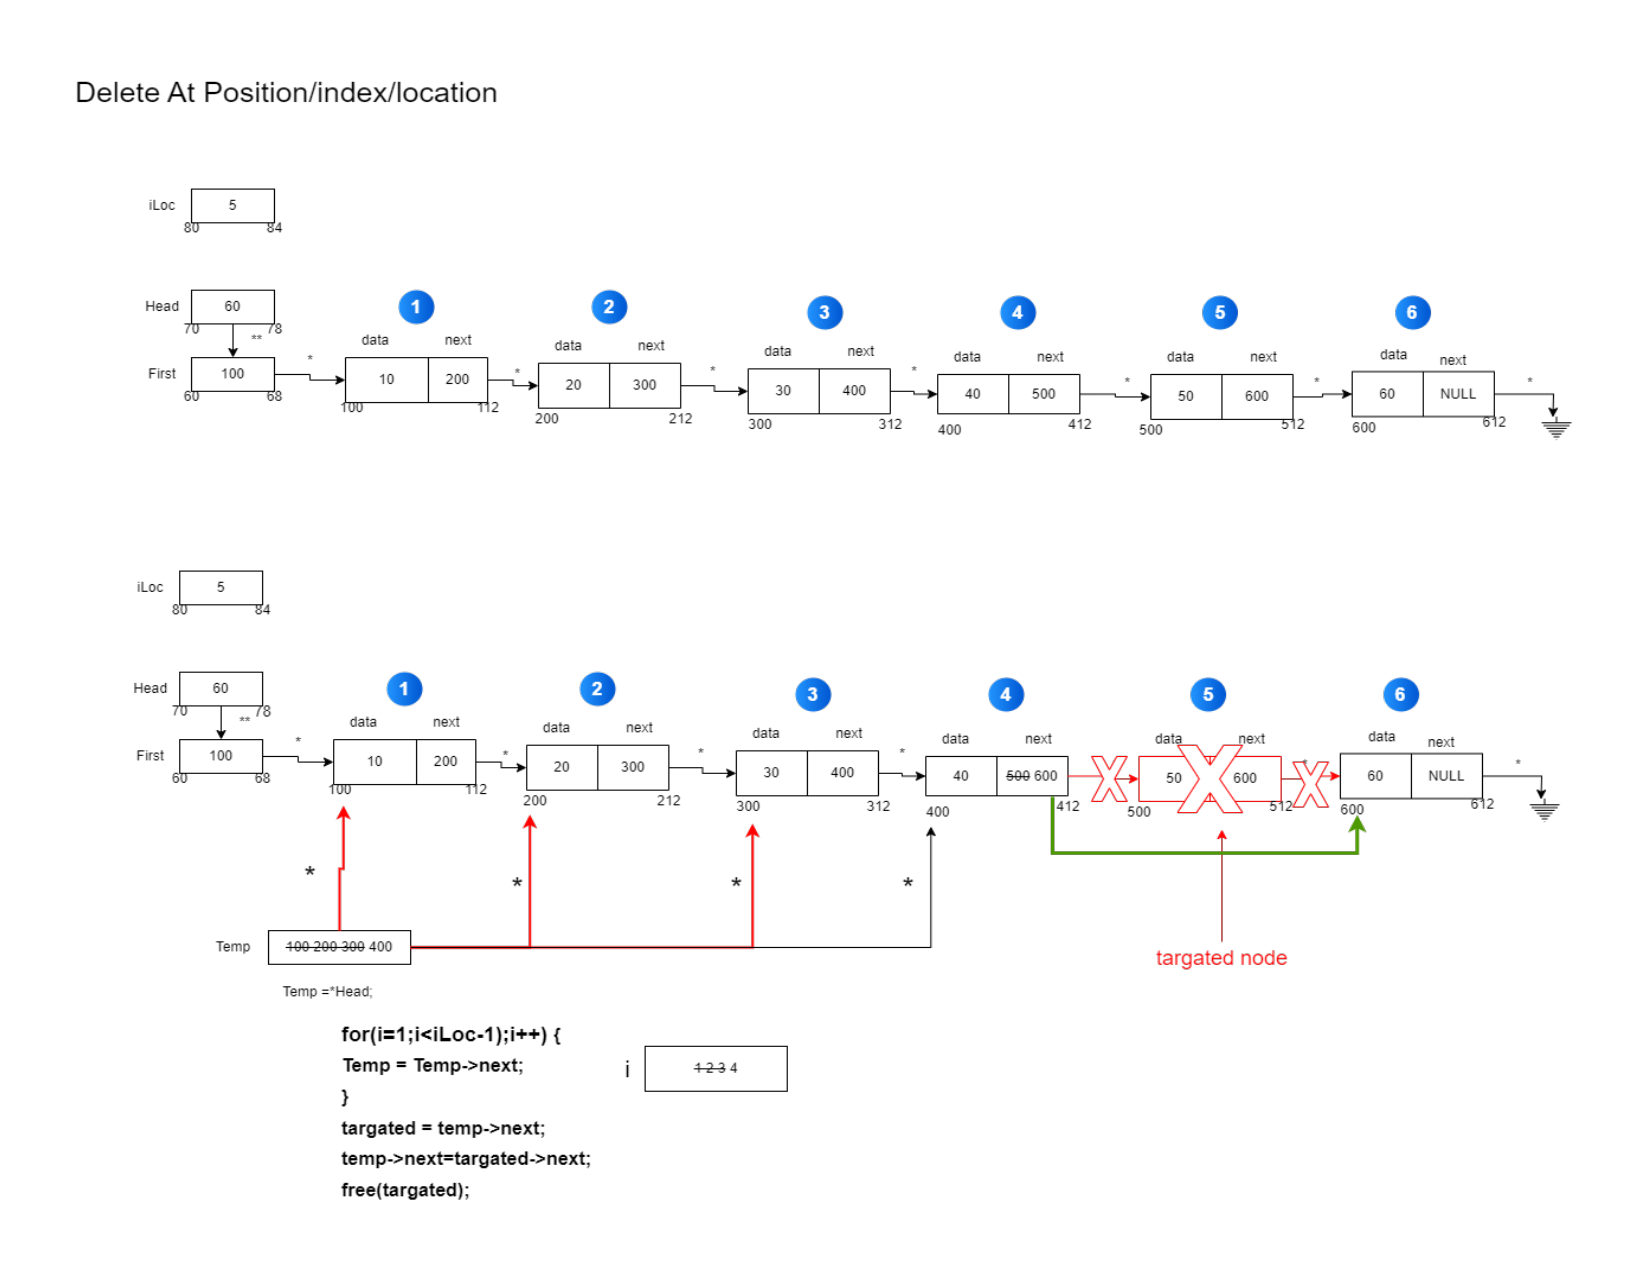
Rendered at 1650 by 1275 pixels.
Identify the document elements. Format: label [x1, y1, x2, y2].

picture [75, 75, 1572, 1200]
